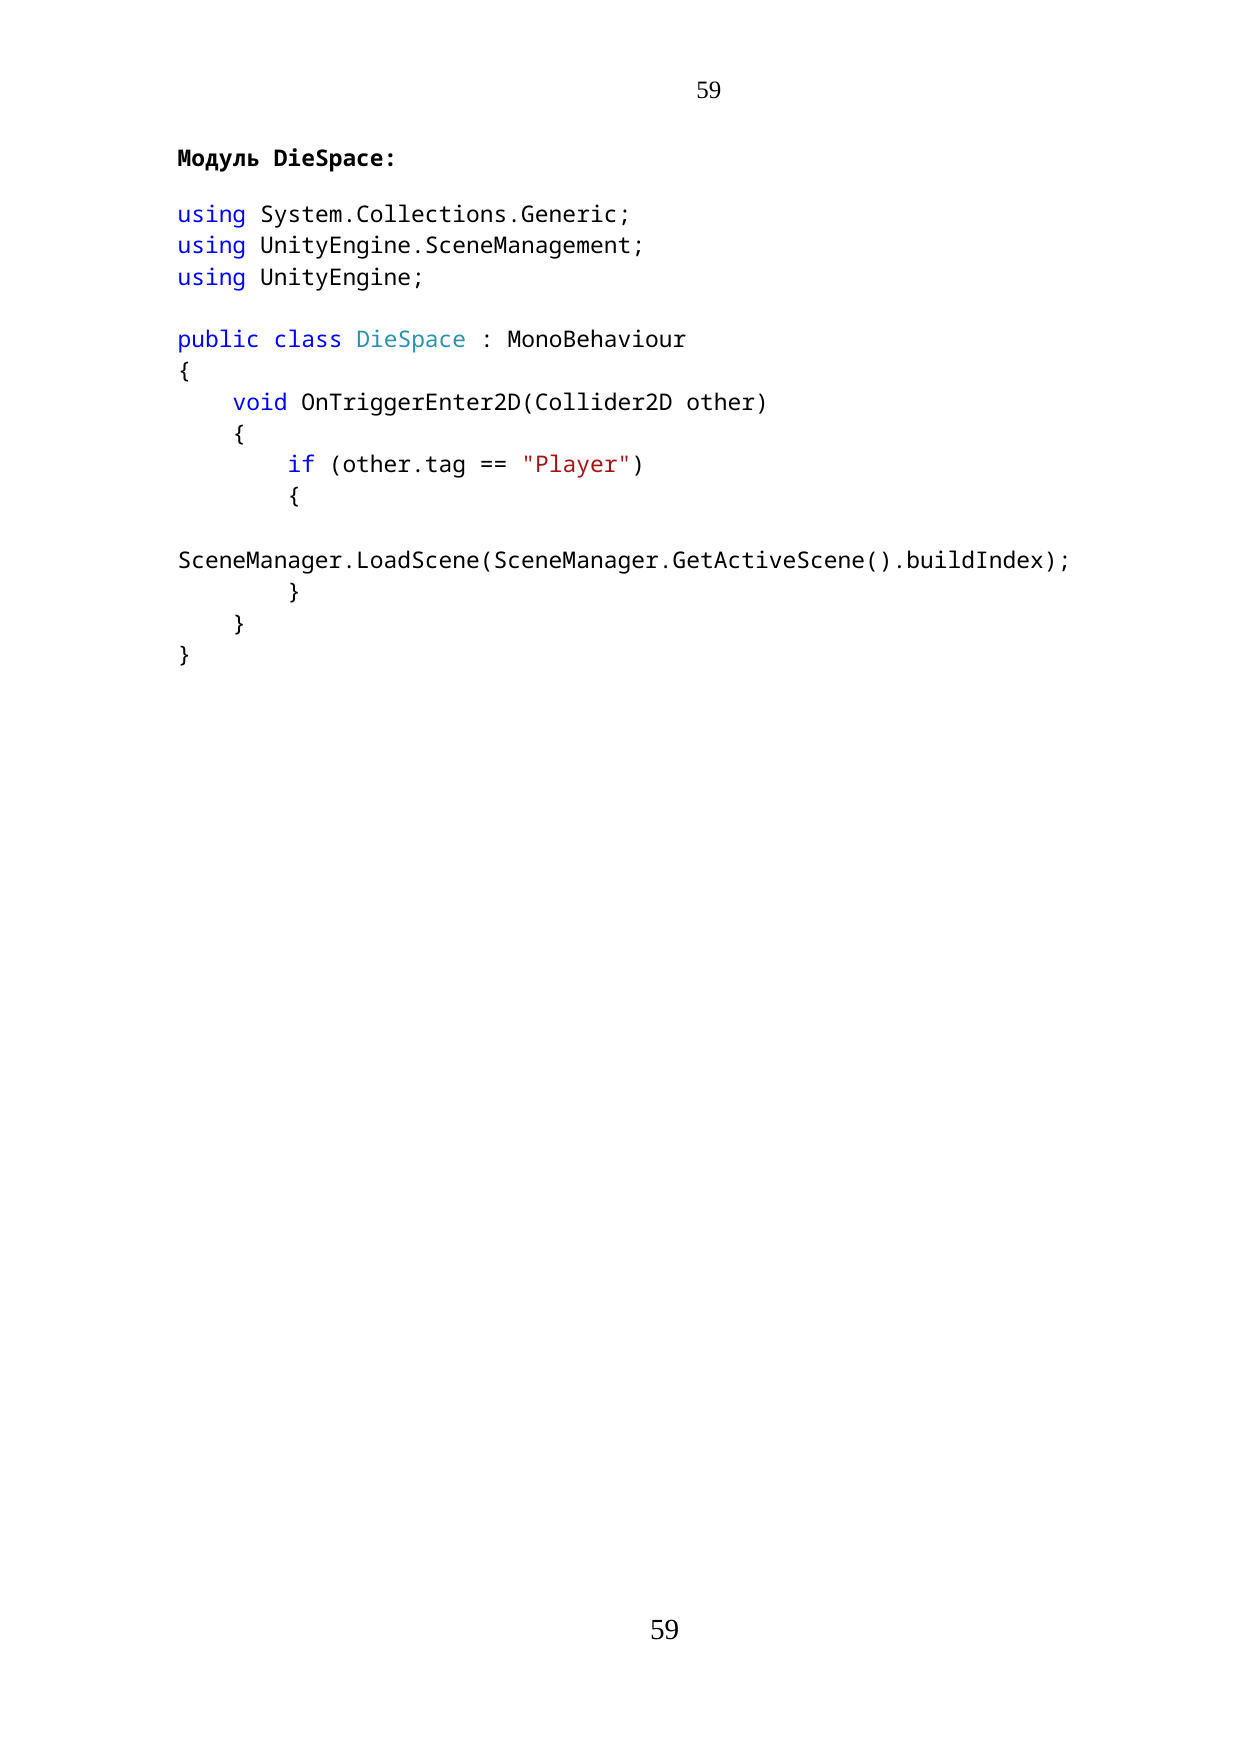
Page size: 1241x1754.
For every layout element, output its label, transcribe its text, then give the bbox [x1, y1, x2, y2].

text using UnityEngine; [177, 261, 1152, 292]
text void OnTriggerEnter2D(Collider2D other) [177, 386, 1152, 417]
text { [177, 479, 1152, 511]
text using System.Collections.Generic; [177, 198, 1152, 229]
text SceneManager.LoadScene(SceneManager.GetActiveScene().buildIndex); [177, 511, 1152, 575]
text using UnityEngine.SceneManagement; [177, 229, 1152, 261]
text if (other.tag == "Player") [177, 448, 1152, 479]
text } [177, 607, 1152, 638]
text } [177, 638, 1152, 669]
text Модуль DieSpace: [177, 142, 1152, 173]
text public class DieSpace : MonoBehaviour [177, 323, 1152, 354]
text { [177, 417, 1152, 448]
text { [177, 354, 1152, 386]
text } [177, 575, 1152, 607]
